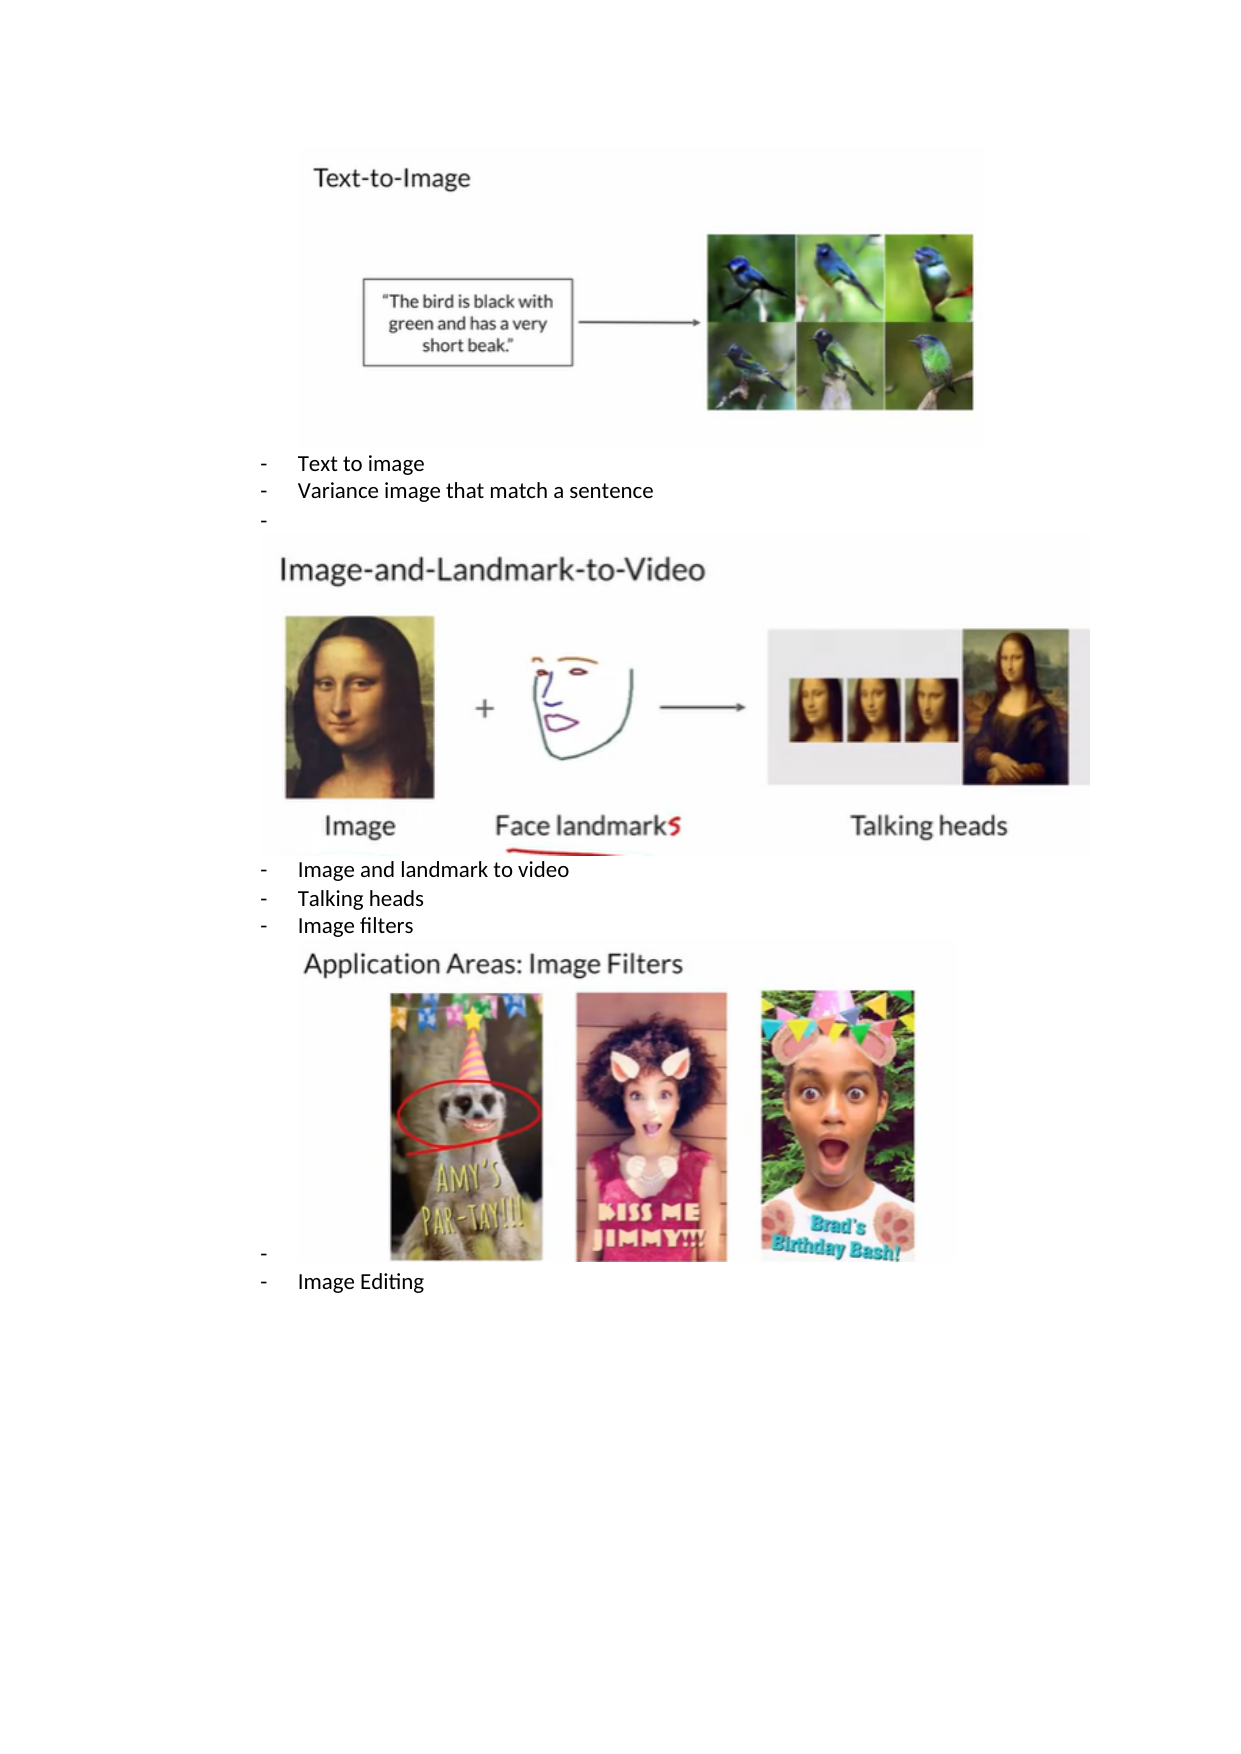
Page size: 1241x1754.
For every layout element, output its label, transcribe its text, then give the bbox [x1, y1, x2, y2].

list Image filters [260, 912, 1093, 940]
list Image Editing [260, 1267, 1093, 1295]
picture [260, 533, 1090, 856]
picture [297, 147, 985, 449]
picture [297, 939, 958, 1262]
list Text to image [260, 449, 1093, 477]
list Image and landmark to video [260, 856, 1093, 884]
list Talking heads [260, 884, 1093, 912]
list Variance image that match a sentence [260, 477, 1093, 505]
